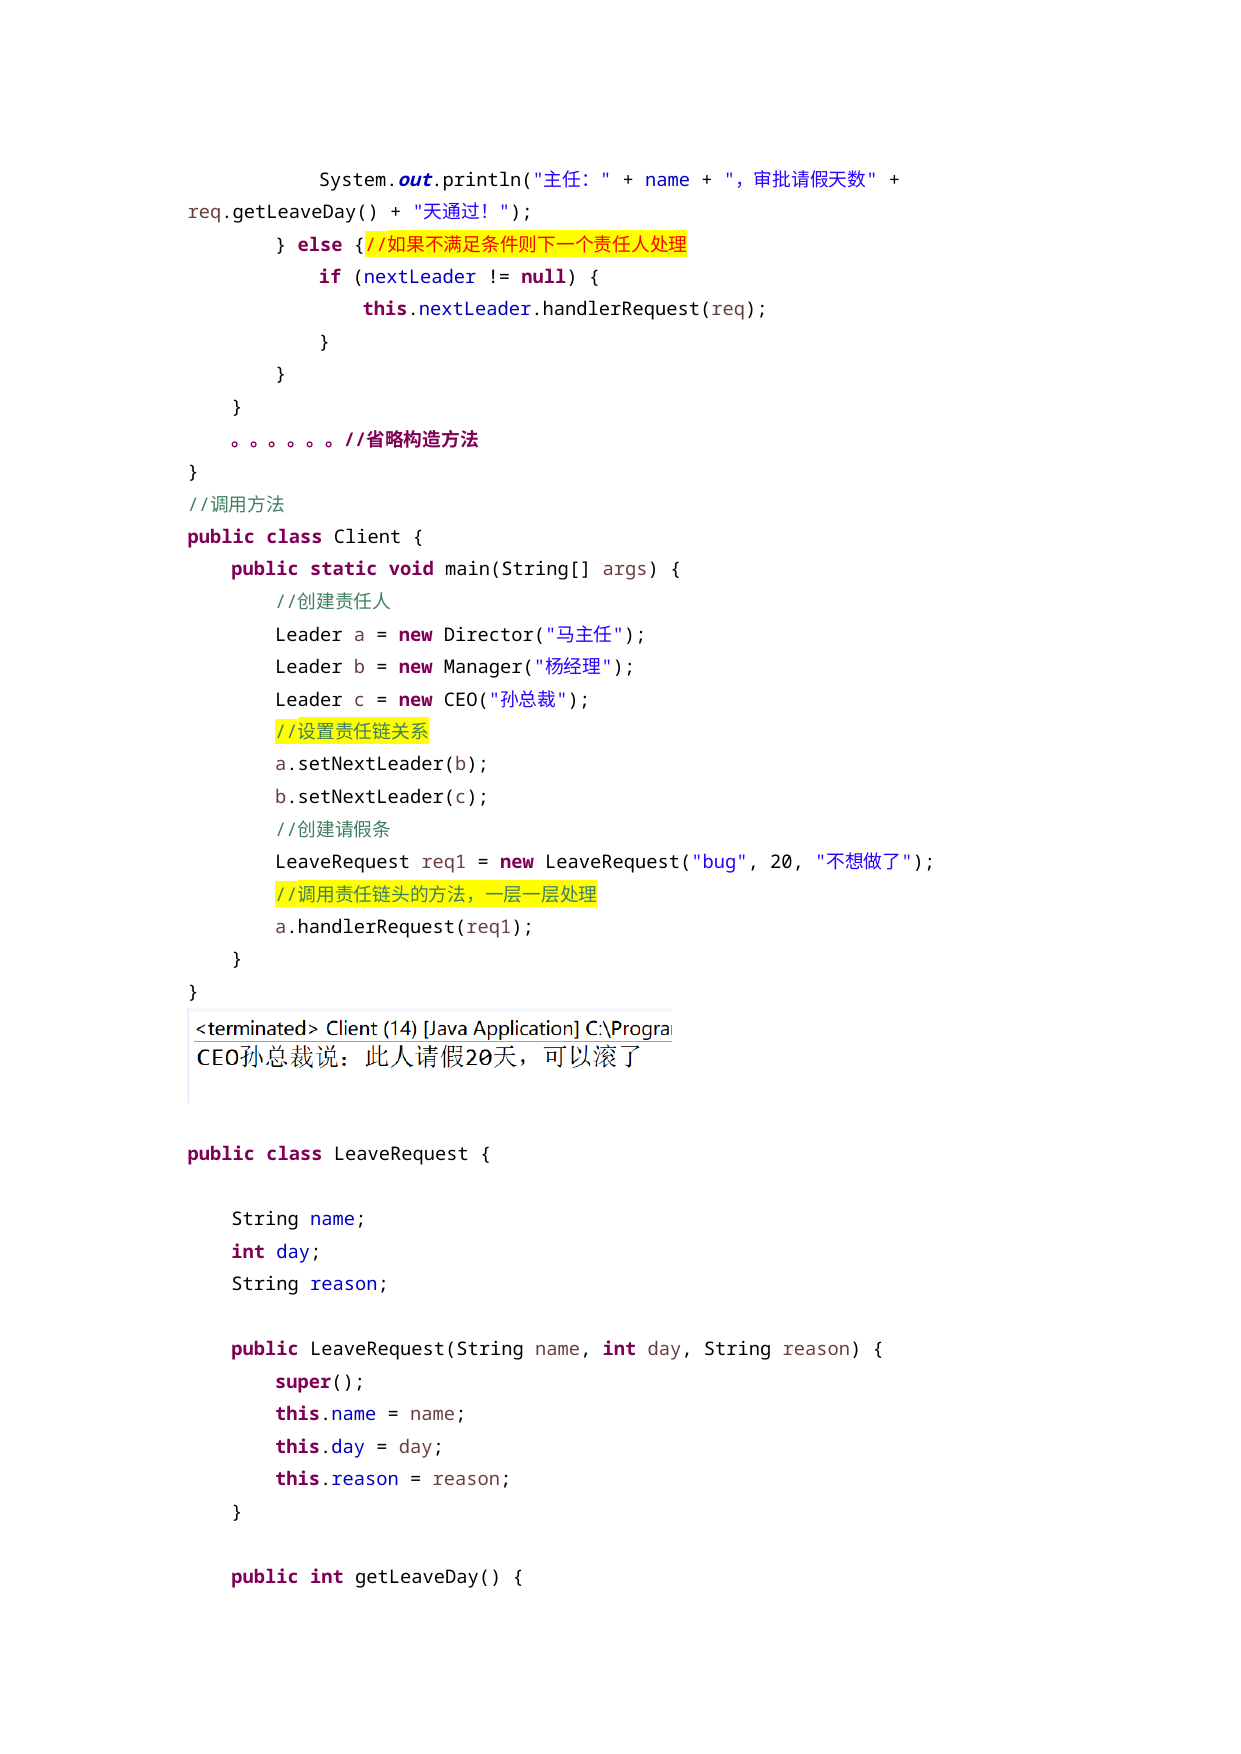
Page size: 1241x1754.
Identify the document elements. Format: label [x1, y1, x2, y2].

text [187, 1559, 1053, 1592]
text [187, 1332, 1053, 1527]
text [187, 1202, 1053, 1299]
picture [187, 1008, 672, 1103]
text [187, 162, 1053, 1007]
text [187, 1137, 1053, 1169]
